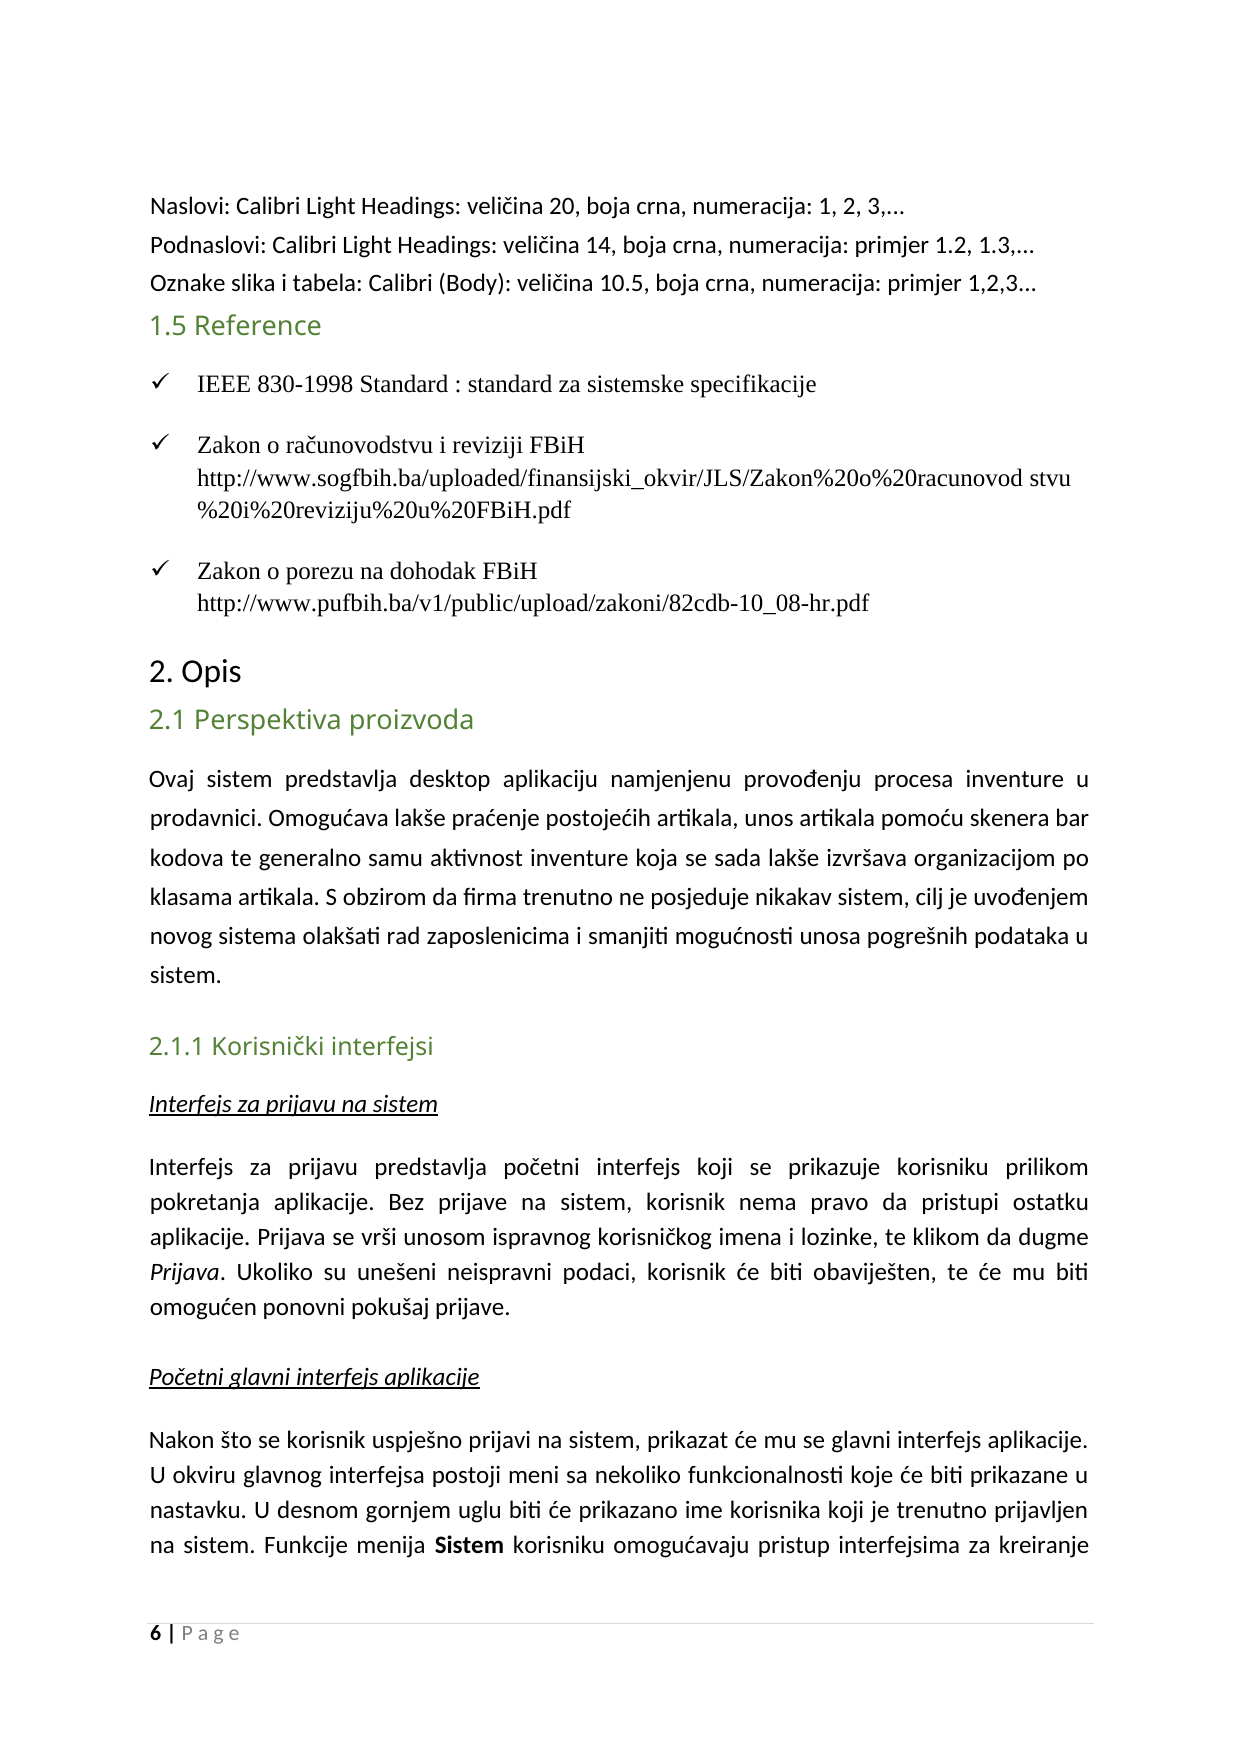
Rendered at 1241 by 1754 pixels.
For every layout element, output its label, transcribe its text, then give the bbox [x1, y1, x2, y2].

text Podnaslovi: Calibri Light Headings: veličina 14, boja crna, numeracija: primjer 1.2, 1.3,... [150, 229, 1090, 259]
text Interfejs za prijavu na sistem [148, 1088, 1092, 1119]
text Početni glavni interfejs aplikacije [148, 1361, 1092, 1392]
text Naslovi: Calibri Light Headings: veličina 20, boja crna, numeracija: 1, 2, 3,... [150, 190, 1090, 221]
text Interfejs za prijavu predstavlja početni interfejs koji se prikazuje korisniku prilikom pokretanja aplikacije. Bez prijave na sistem, korisnik nema pravo da pristupi ostatku aplikacije. Prijava se vrši unosom ispravnog korisničkog imena i lozinke, te klikom da dugme Prijava. Ukoliko su unešeni neispravni podaci, korisnik će biti obaviješten, te će mu biti omogućen ponovni pokušaj prijave. [148, 1151, 1090, 1322]
list IEEE 830-1998 Standard : standard za sistemske specifikacije [150, 369, 1092, 398]
text Oznake slika i tabela: Calibri (Body): veličina 10.5, boja crna, numeracija: primjer 1,2,3... [150, 267, 1090, 298]
list Zakon o računovodstvu i reviziji FBiH http://www.sogfbih.ba/uploaded/finansijski_okvir/JLS/Zakon%20o%20racunovod stvu%20i%20reviziju%20u%20FBiH.pdf [150, 431, 1092, 524]
list Zakon o porezu na dohodak FBiH http://www.pufbih.ba/v1/public/upload/zakoni/82cdb-10_08-hr.pdf [150, 556, 1092, 617]
subtitle 2.1 Perspektiva proizvoda [148, 701, 1090, 737]
subtitle 1.5 Reference [148, 307, 1090, 343]
text Ovaj sistem predstavlja desktop aplikaciju namjenjenu provođenju procesa inventure u prodavnici. Omogućava lakše praćenje postojećih artikala, unos artikala pomoću skenera bar kodova te generalno samu aktivnost inventure koja se sada lakše izvršava organizacijom po klasama artikala. S obzirom da firma trenutno ne posjeduje nikakav sistem, cilj je uvođenjem novog sistema olakšati rad zaposlenicima i smanjiti mogućnosti unosa pogrešnih podataka u sistem. [148, 763, 1090, 990]
subtitle 2. Opis [148, 649, 1092, 690]
subtitle 2.1.1 Korisnički interfejsi [148, 1028, 1090, 1063]
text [148, 1424, 1090, 1559]
